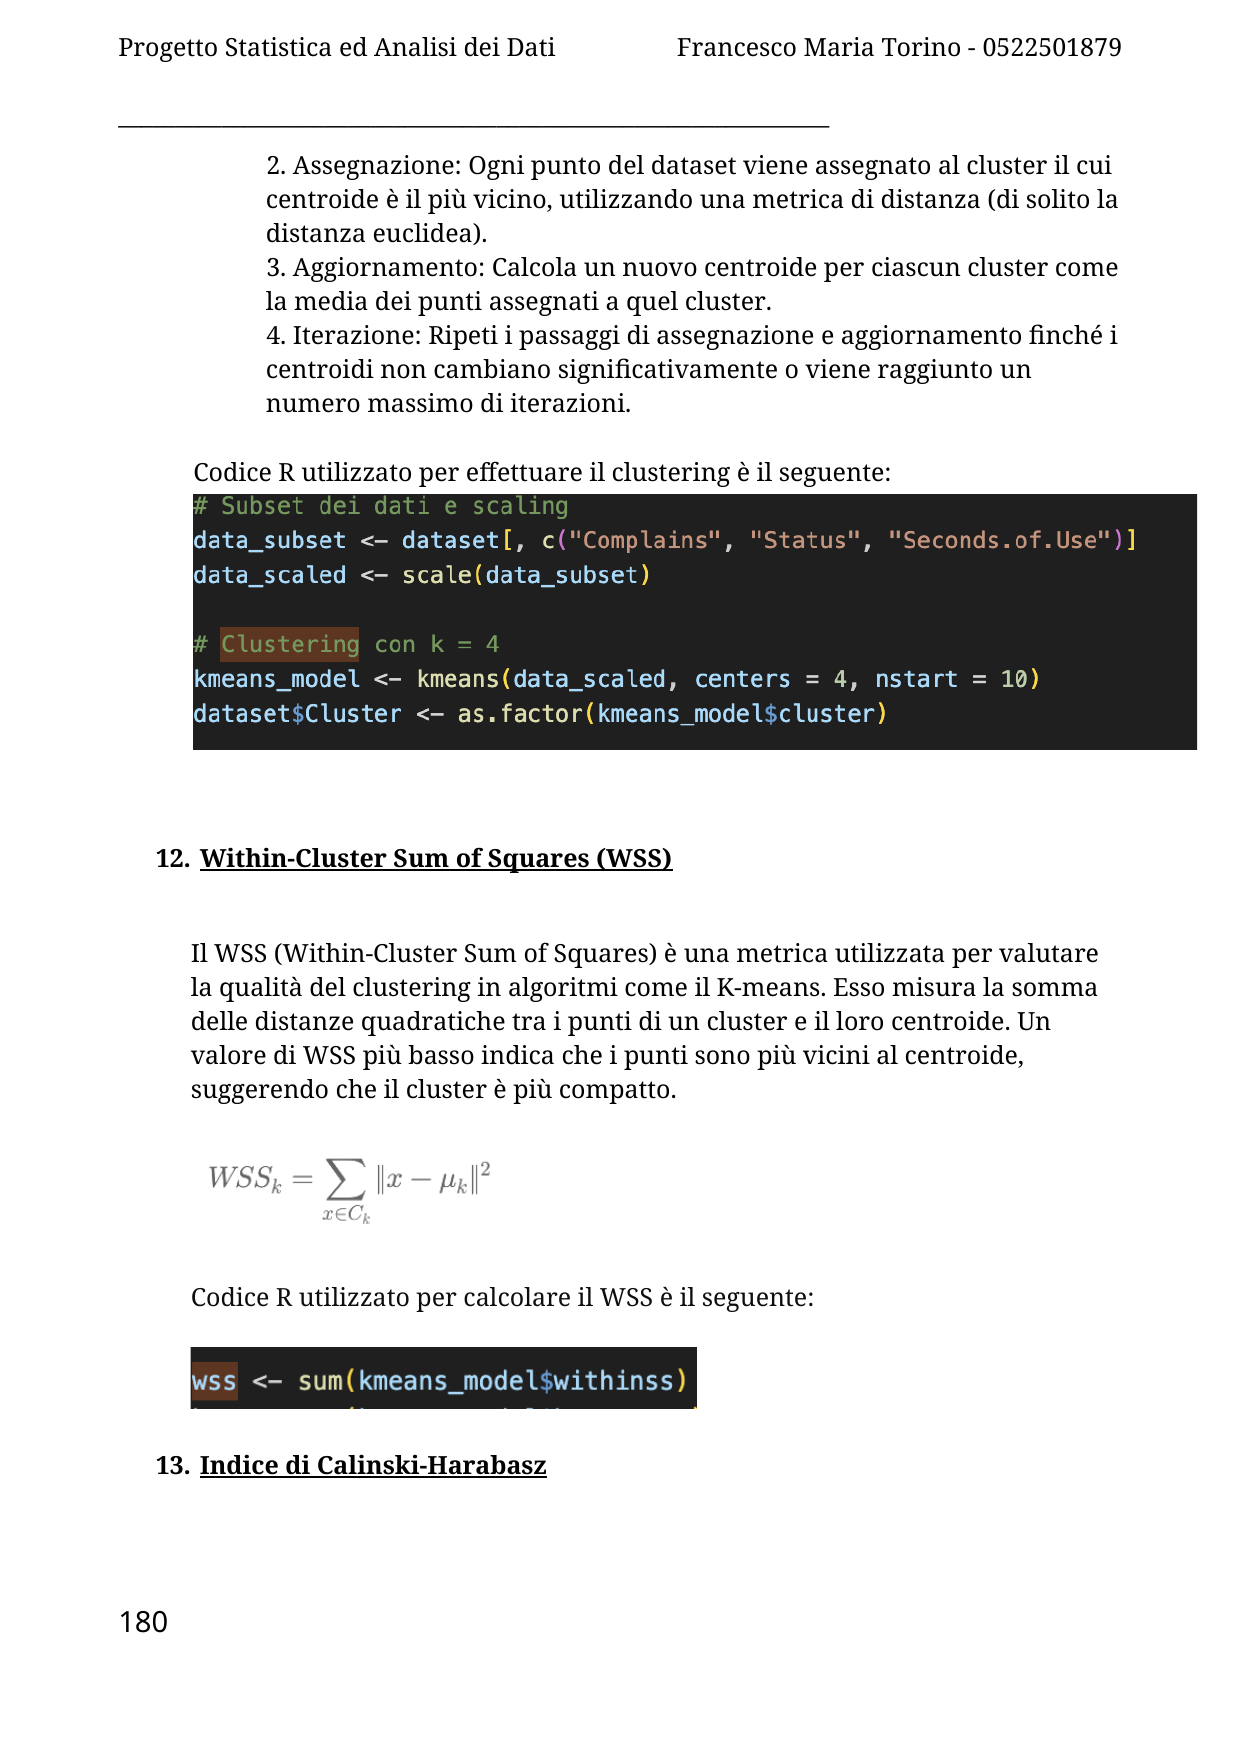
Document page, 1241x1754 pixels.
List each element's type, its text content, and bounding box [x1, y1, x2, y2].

picture [193, 494, 1198, 750]
text Codice R utilizzato per calcolare il WSS è il seguente: [191, 1280, 1122, 1314]
text 3. Aggiornamento: Calcola un nuovo centroide per ciascun cluster come la media dei punti assegnati a quel cluster. [266, 250, 1122, 318]
text 2. Assegnazione: Ogni punto del dataset viene assegnato al cluster il cui centroide è il più vicino, utilizzando una metrica di distanza (di solito la distanza euclidea). [266, 148, 1122, 250]
list Codice R utilizzato per effettuare il clustering è il seguente: [193, 454, 1122, 494]
text Il WSS (Within-Cluster Sum of Squares) è una metrica utilizzata per valutare la qualità del clustering in algoritmi come il K-means. Esso misura la somma delle distanze quadratiche tra i punti di un cluster e il loro centroide. Un valore di WSS più basso indica che i punti sono più vicini al centroide, suggerendo che il cluster è più compatto. [191, 936, 1122, 1106]
picture [190, 1105, 520, 1246]
text 4. Iterazione: Ripeti i passaggi di assegnazione e aggiornamento finché i centroidi non cambiano significativamente o viene raggiunto un numero massimo di iterazioni. [266, 318, 1122, 420]
list Within-Cluster Sum of Squares (WSS) [156, 841, 1122, 875]
picture [190, 1347, 697, 1409]
list Indice di Calinski-Harabasz [156, 1447, 1122, 1482]
